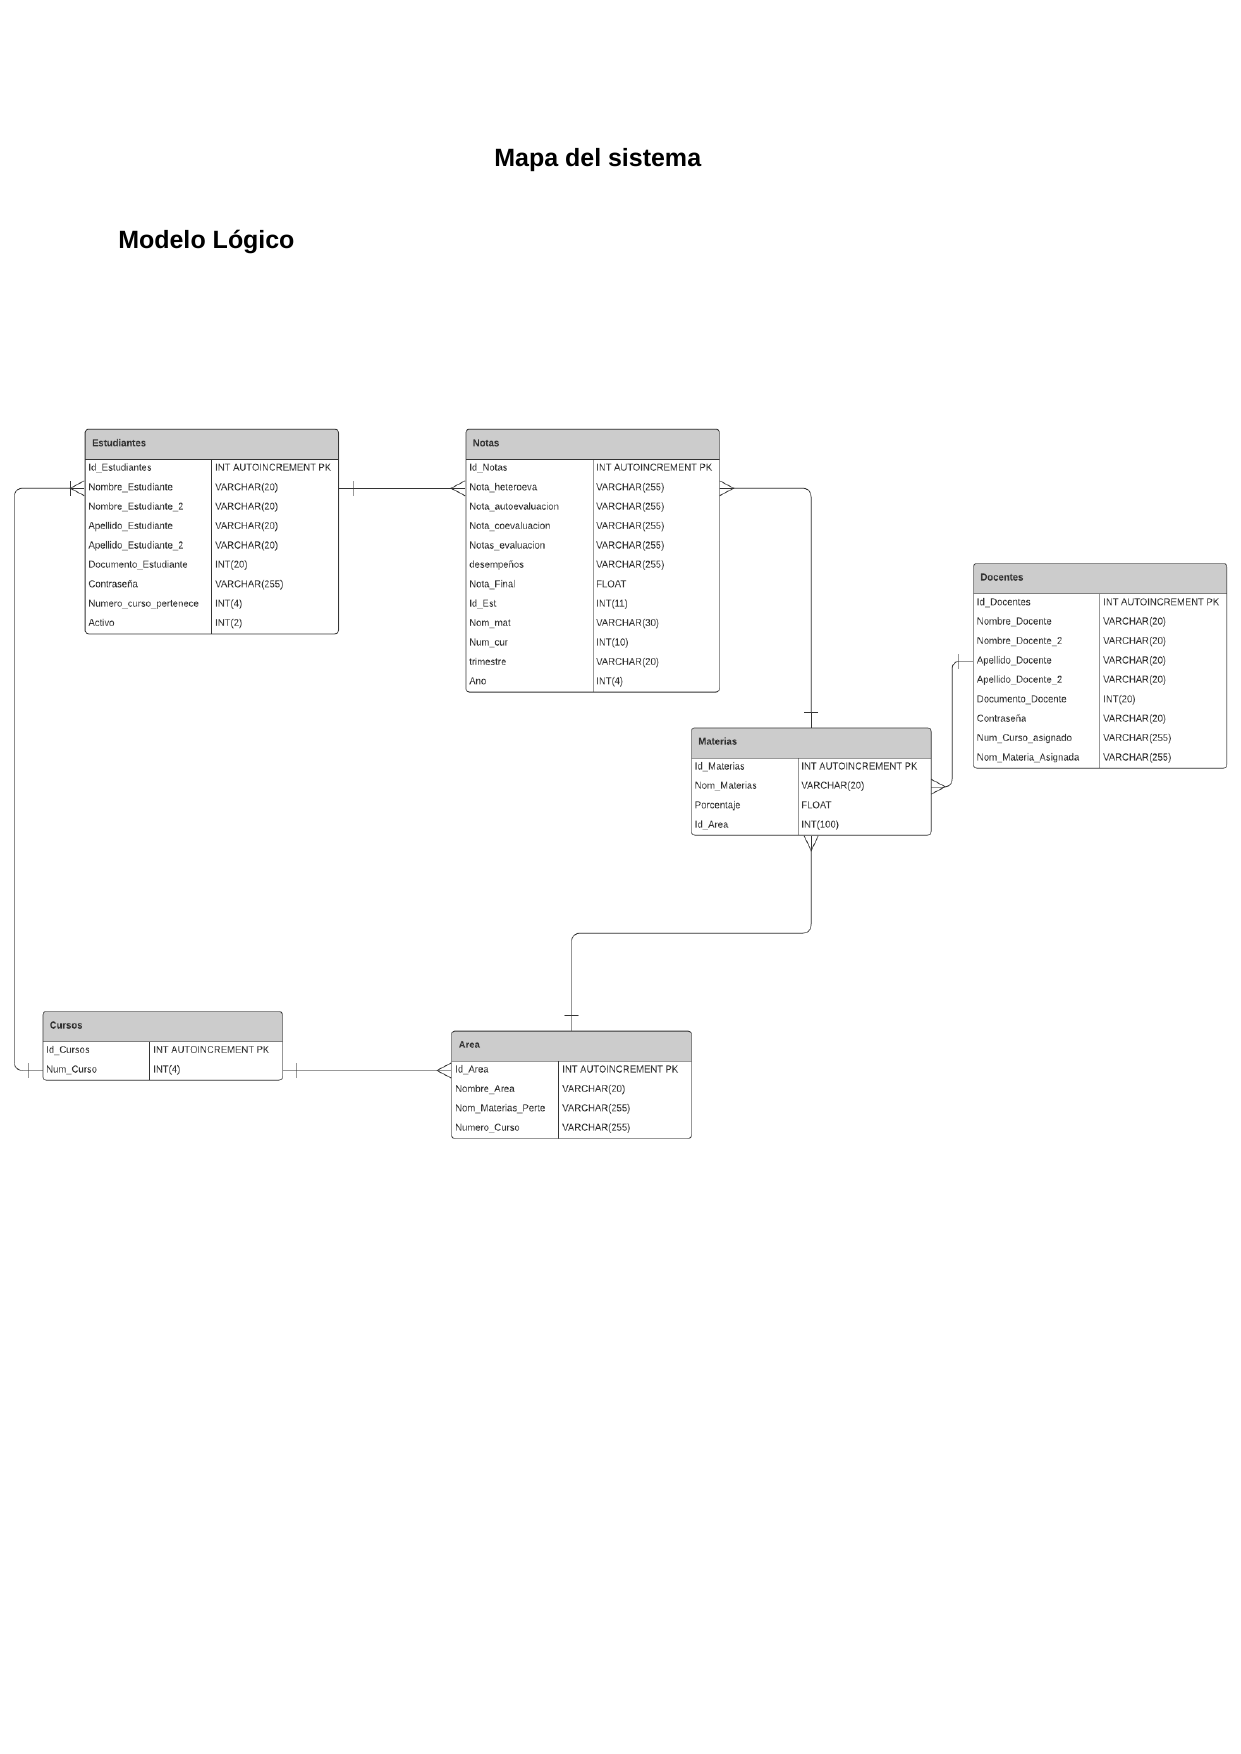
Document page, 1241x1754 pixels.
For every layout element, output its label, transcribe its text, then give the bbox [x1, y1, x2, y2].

subtitle Modelo Lógico [118, 226, 1122, 254]
picture [0, 400, 1241, 1206]
subtitle Mapa del sistema [73, 143, 1122, 172]
